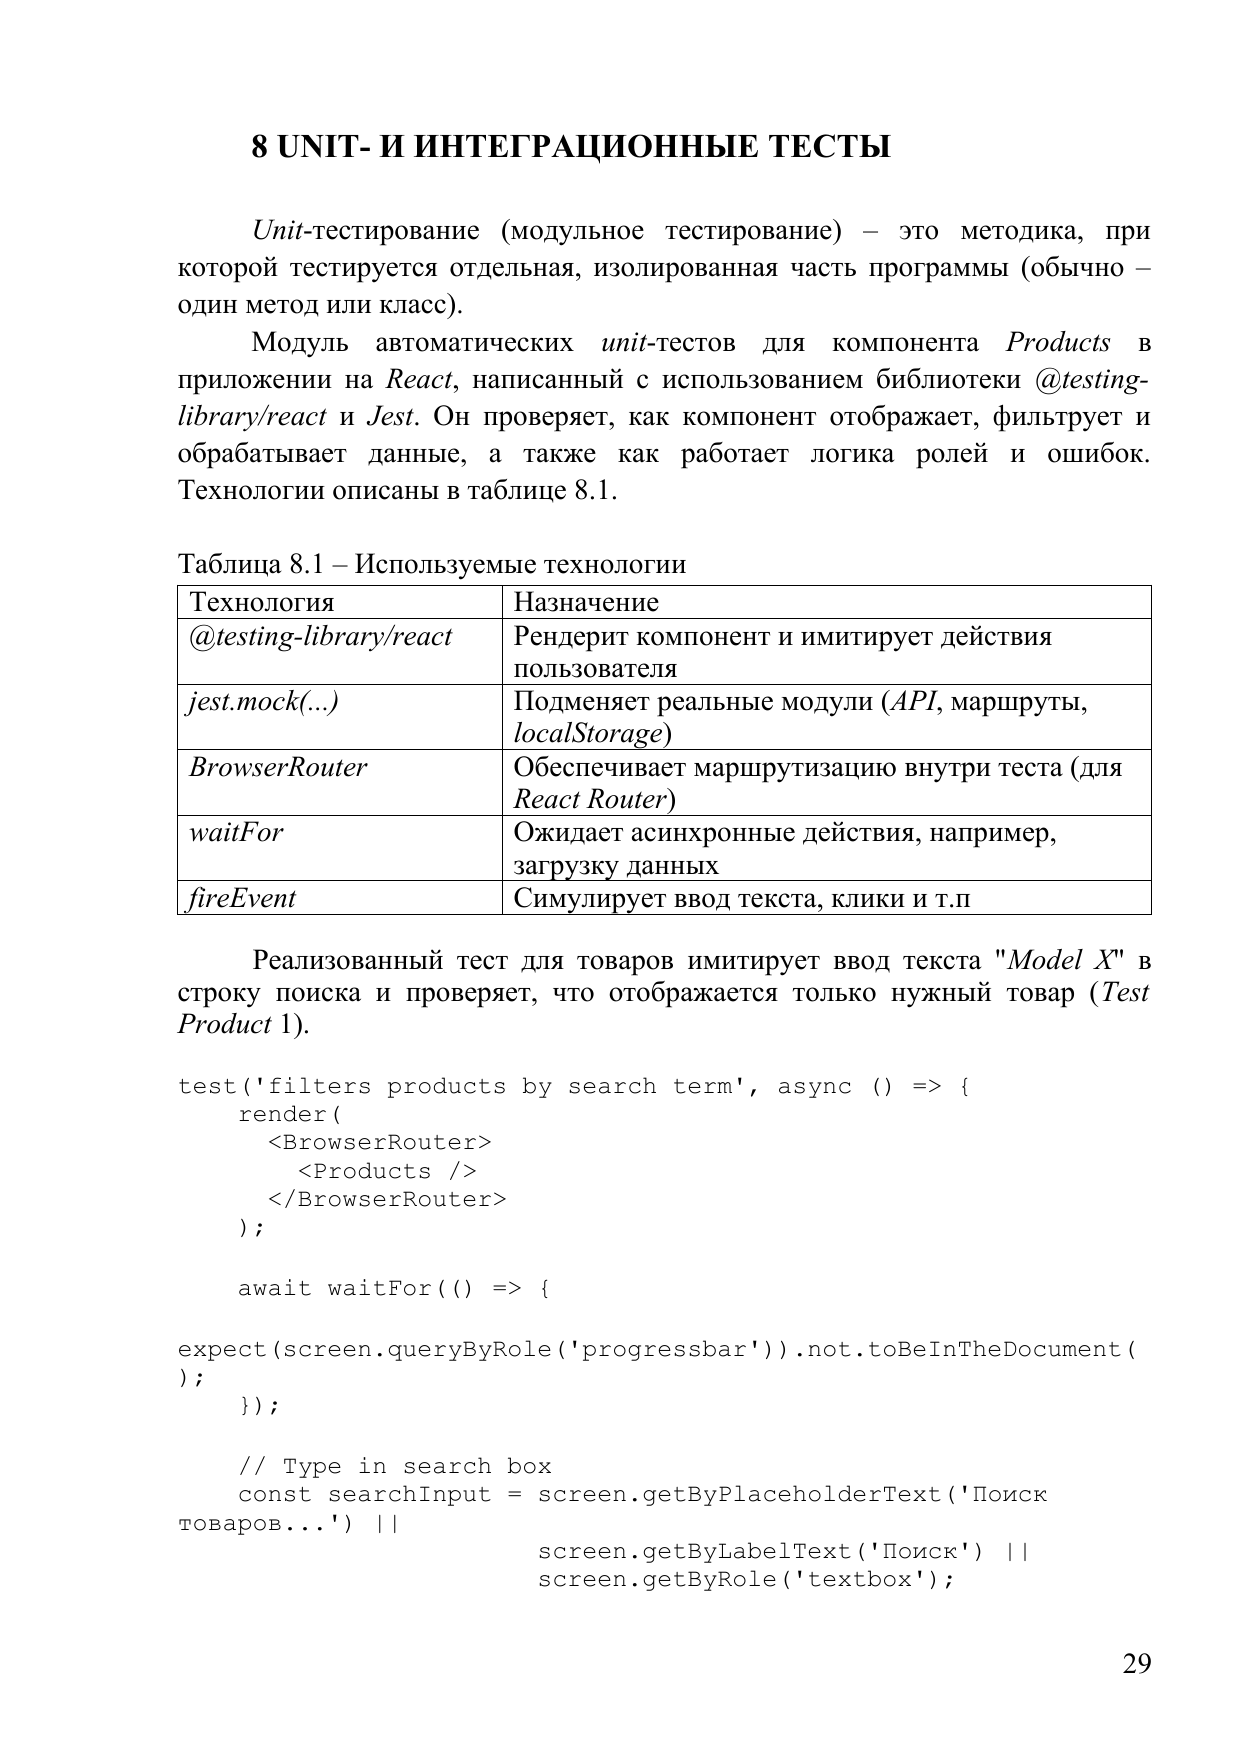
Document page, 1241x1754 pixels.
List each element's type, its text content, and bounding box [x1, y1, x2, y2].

table_cell Подменяет реальные модули (API, маршруты, localStorage) [503, 685, 1151, 749]
text Реализованный тест для товаров имитирует ввод текста "Model X" в строку поиска и проверяет, что отображается только нужный товар (Test Product 1). [177, 943, 1152, 1040]
text <BrowserRouter> [177, 1129, 1152, 1157]
text const searchInput = screen.getByPlaceholderText('Поиск товаров...') || [177, 1481, 1152, 1537]
table_cell Рендерит компонент и имитирует действия пользователя [503, 619, 1151, 683]
text <Products /> [177, 1157, 1152, 1186]
text await waitFor(() => { [177, 1274, 1152, 1303]
text </BrowserRouter> [177, 1186, 1152, 1214]
text // Type in search box [177, 1452, 1152, 1481]
text test('filters products by search term', async () => { [177, 1072, 1152, 1101]
table_cell Обеспечивает маршрутизацию внутри теста (для React Router) [503, 750, 1151, 815]
subtitle 8 UNIT- И ИНТЕГРАЦИОННЫЕ ТЕСТЫ [251, 118, 1152, 169]
text screen.getByRole('textbox'); [177, 1566, 1152, 1594]
table_cell Симулирует ввод текста, клики и т.п [503, 881, 1151, 914]
text expect(screen.queryByRole('progressbar')).not.toBeInTheDocument(); [177, 1303, 1152, 1392]
table_cell waitFor [178, 816, 502, 880]
text Таблица 8.1 – Используемые технологии [177, 547, 1152, 580]
text render( [177, 1101, 1152, 1129]
text Модуль автоматических unit-тестов для компонента Products в приложении на React, написанный с использованием библиотеки @testing-library/react и Jest. Он проверяет, как компонент отображает, фильтрует и обрабатывает данные, а также как работает логика ролей и ошибок. Технологии описаны в таблице 8.1. [177, 325, 1152, 506]
text Unit-тестирование (модульное тестирование) – это методика, при которой тестируется отдельная, изолированная часть программы (обычно – один метод или класс). [177, 214, 1152, 320]
table_cell @testing-library/react [178, 619, 502, 683]
table_cell BrowserRouter [178, 750, 502, 815]
text screen.getByLabelText('Поиск') || [177, 1537, 1152, 1566]
table_cell Ожидает асинхронные действия, например, загрузку данных [503, 816, 1151, 880]
text }); [177, 1392, 1152, 1420]
text ); [177, 1214, 1152, 1242]
table_header Технология [178, 586, 502, 618]
table_cell fireEvent [178, 881, 502, 914]
table_header Назначение [503, 586, 1151, 618]
table_cell jest.mock(...) [178, 685, 502, 749]
